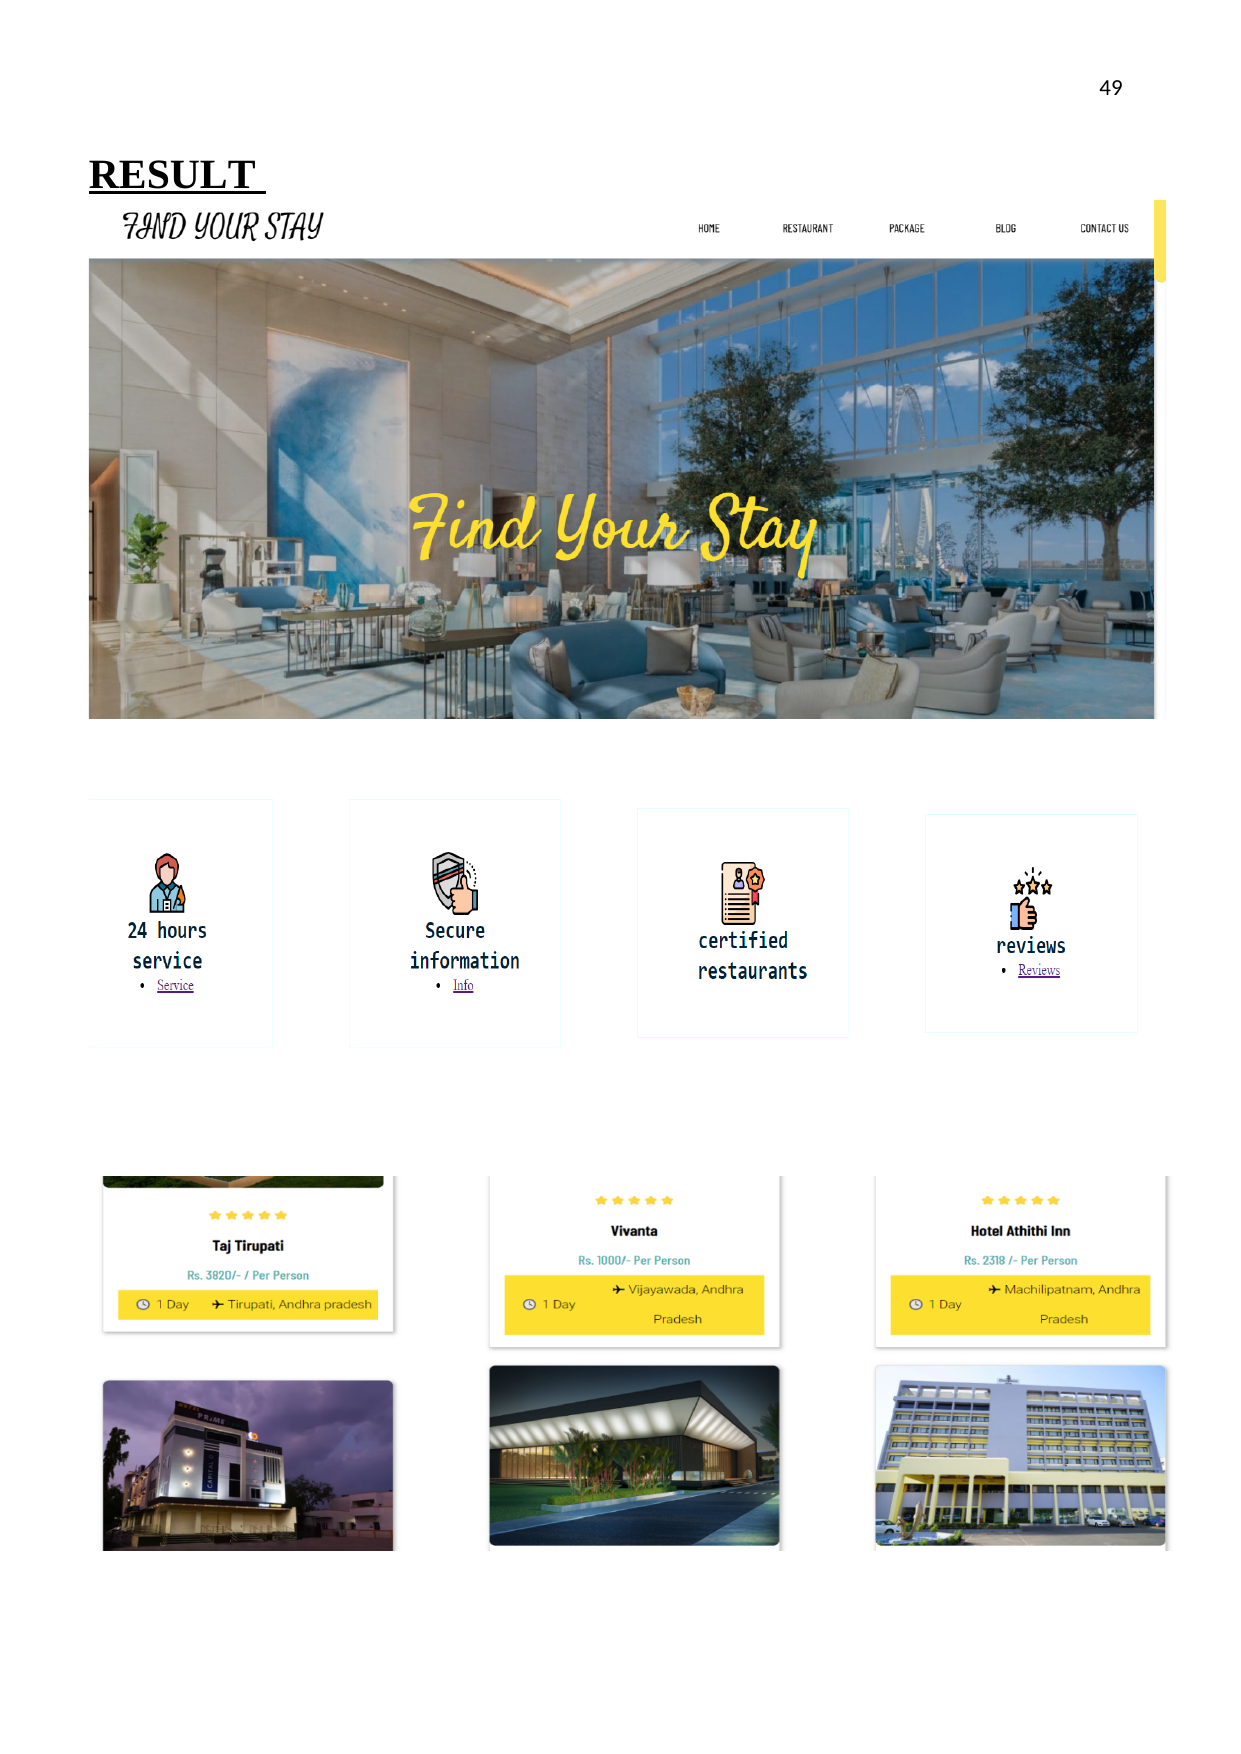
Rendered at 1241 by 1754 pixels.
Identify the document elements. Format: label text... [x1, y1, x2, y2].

picture [88, 200, 1167, 719]
text RESULT [89, 150, 1122, 200]
picture [88, 737, 1162, 1158]
picture [88, 1176, 1177, 1551]
